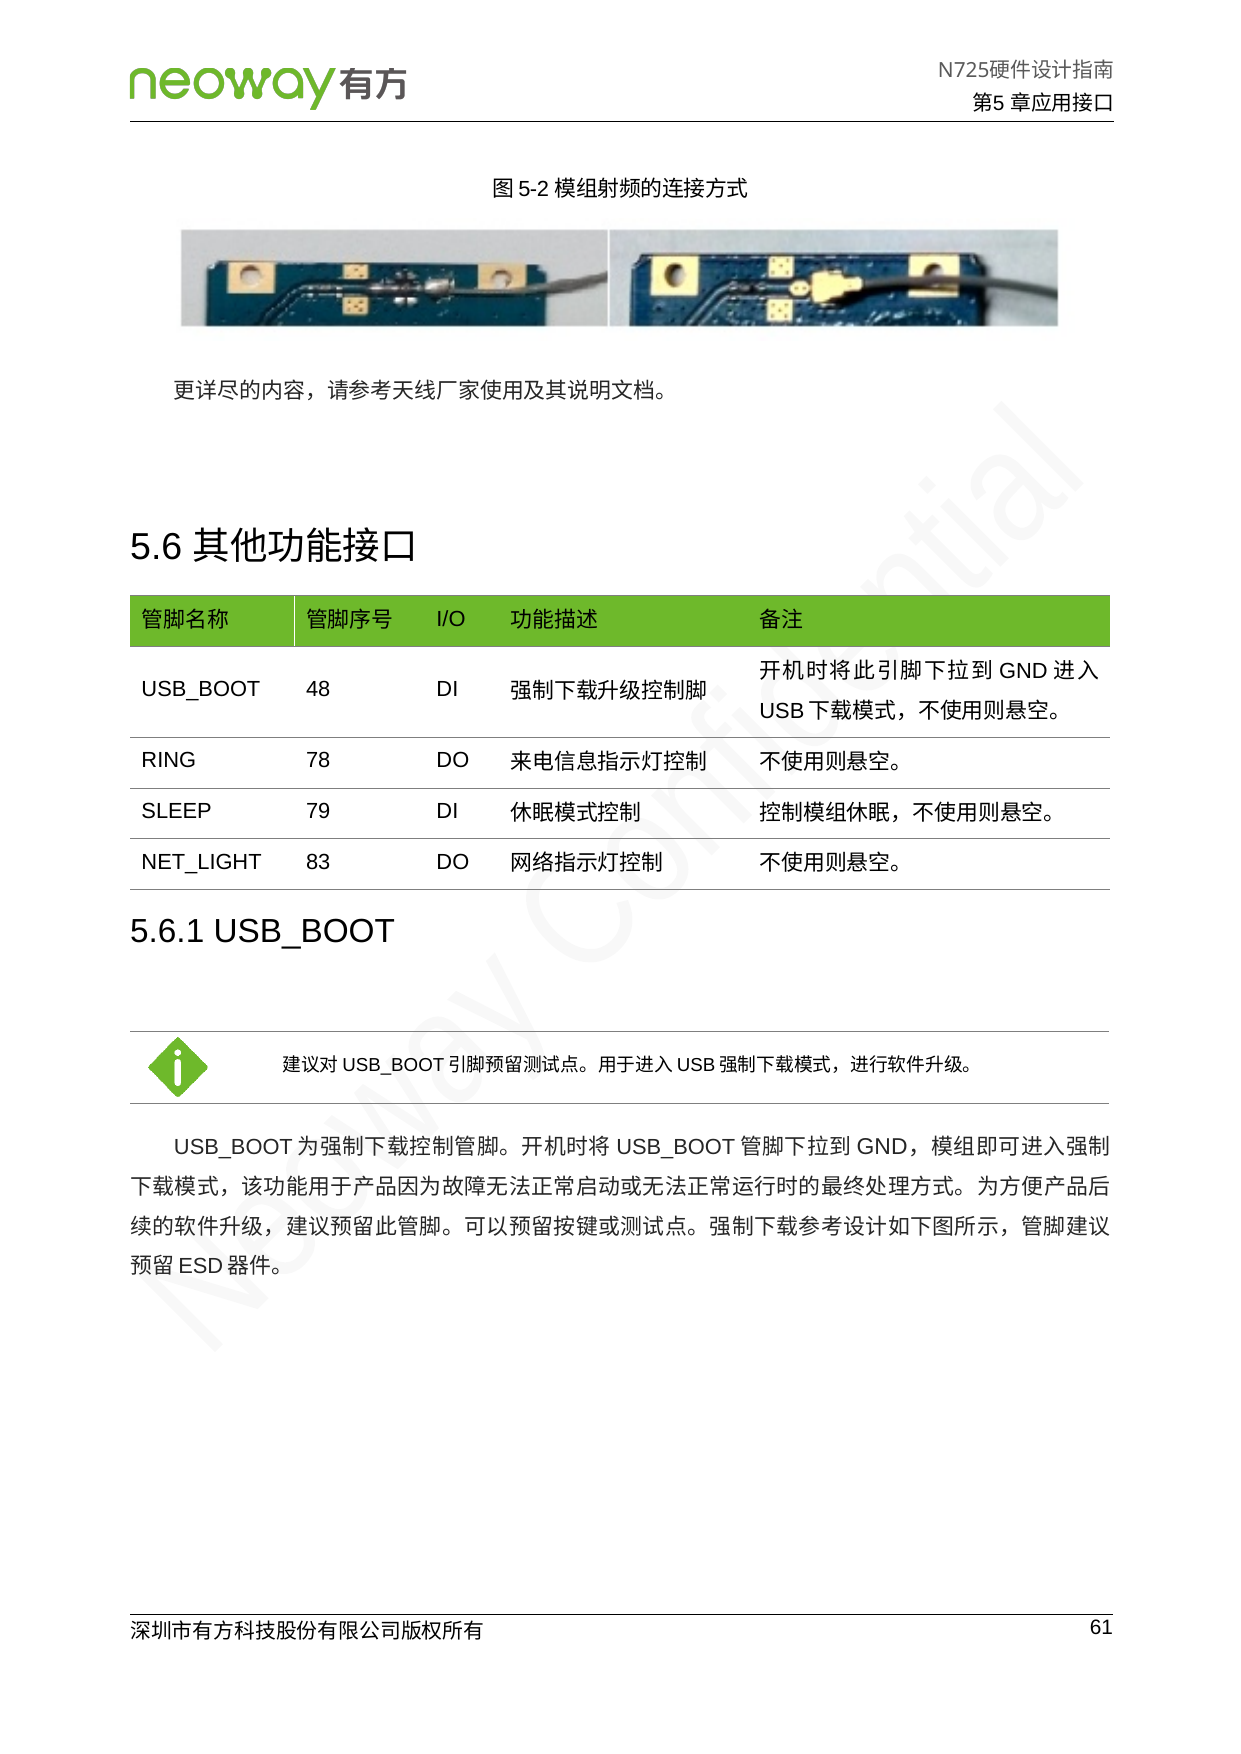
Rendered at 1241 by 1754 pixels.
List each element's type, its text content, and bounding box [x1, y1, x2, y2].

subtitle 其他功能接口 [130, 519, 1110, 570]
table_cell DO [425, 738, 499, 787]
table_header 备注 [748, 596, 1110, 646]
text 更详尽的内容，请参考天线厂家使用及其说明文档。 [130, 373, 1110, 405]
table_cell RING [130, 738, 294, 787]
table_cell 网络指示灯控制 [499, 839, 748, 889]
table_cell NET_LIGHT [130, 839, 294, 889]
table_cell SLEEP [130, 789, 294, 838]
picture [162, 218, 1078, 341]
text USB_BOOT为强制下载控制管脚。开机时将USB_BOOT管脚下拉到GND，模组即可进入强制下载模式，该功能用于产品因为故障无法正常启动或无法正常运行时的最终处理方式。为方便产品后续的软件升级，建议预留此管脚。可以预留按键或测试点。强制下载参考设计如下图所示，管脚建议预留ESD器件。 [130, 1128, 1110, 1280]
picture [141, 1037, 214, 1097]
table_cell 不使用则悬空。 [748, 738, 1110, 787]
subtitle USB_BOOT [130, 911, 1110, 949]
table_cell DO [425, 839, 499, 889]
table_cell 休眠模式控制 [499, 789, 748, 838]
table_cell 83 [295, 839, 425, 889]
table_cell 控制模组休眠，不使用则悬空。 [748, 789, 1110, 838]
table_header 管脚序号 [295, 596, 425, 646]
table_cell 79 [295, 789, 425, 838]
text 模组射频的连接方式 [130, 171, 1110, 202]
table_cell 强制下载升级控制脚 [499, 647, 748, 737]
table_cell DI [425, 647, 499, 737]
picture [129, 68, 407, 110]
table_header 功能描述 [499, 596, 748, 646]
table_cell 来电信息指示灯控制 [499, 738, 748, 787]
table_cell USB_BOOT [130, 647, 294, 737]
table_header I/O [425, 596, 499, 646]
table_cell 不使用则悬空。 [748, 839, 1110, 889]
table_header [130, 1032, 233, 1103]
table_cell 78 [295, 738, 425, 787]
table_cell 开机时将此引脚下拉到GND进入USB下载模式，不使用则悬空。 [748, 647, 1110, 737]
table_cell DI [425, 789, 499, 838]
table_header 建议对USB_BOOT引脚预留测试点。用于进入USB强制下载模式，进行软件升级。 [233, 1032, 1109, 1103]
table_header 管脚名称 [130, 596, 294, 646]
table_cell 48 [295, 647, 425, 737]
